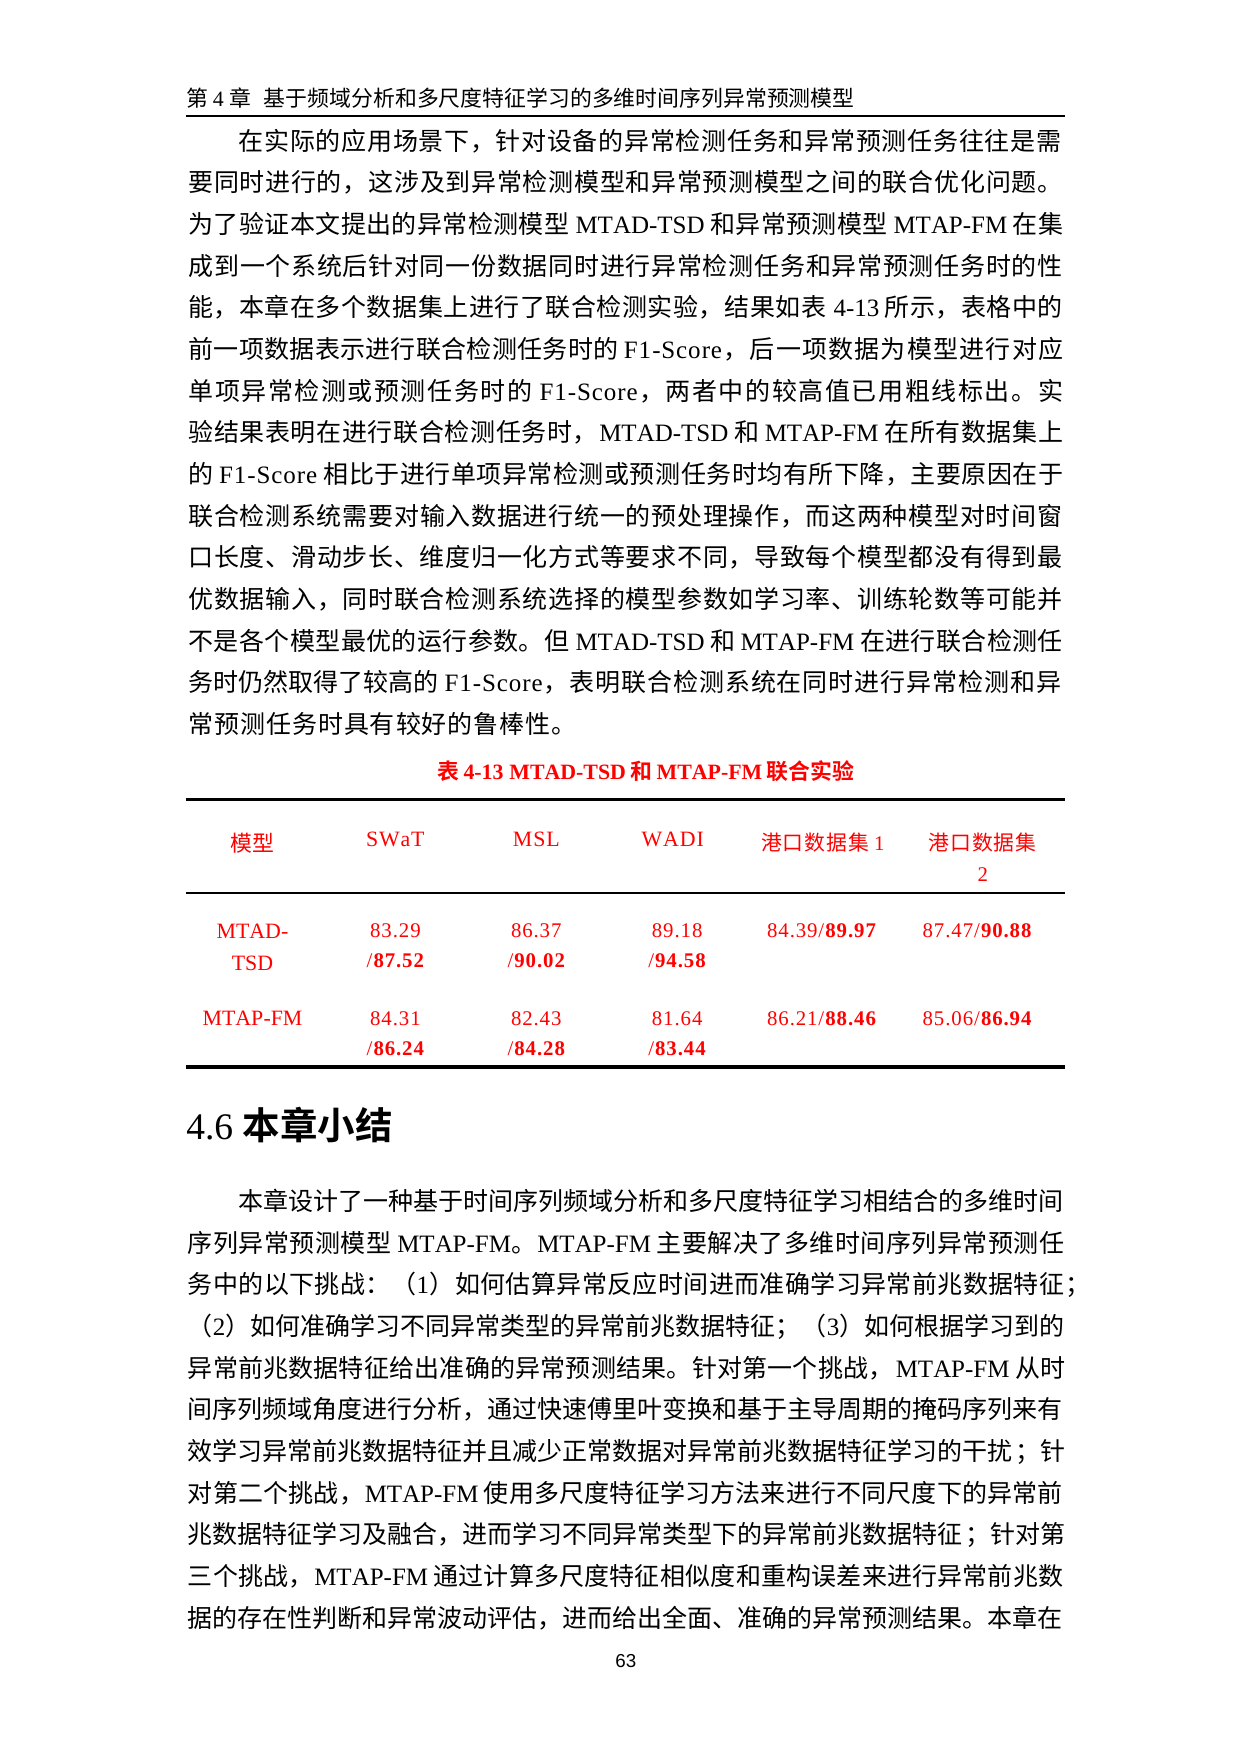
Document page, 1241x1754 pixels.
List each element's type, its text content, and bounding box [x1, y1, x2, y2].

table_header WADI [613, 801, 745, 892]
table_cell 85.06/86.94 [901, 981, 1065, 1065]
table_cell MTAD-TSD [186, 894, 331, 981]
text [188, 1177, 1065, 1635]
table_cell 84.39/89.97 [754, 894, 901, 981]
table_header 港口数据集1 [745, 801, 912, 892]
table_cell 83.29/87.52 [331, 894, 472, 981]
table_cell 81.64/83.44 [613, 981, 753, 1065]
text 在实际的应用场景下，针对设备的异常检测任务和异常预测任务往往是需要同时进行的，这涉及到异常检测模型和异常预测模型之间的联合优化问题。为了验证本文提出的异常检测模型MTAD-TSD和异常预测模型MTAP-FM在集成到一个系统后针对同一份数据同时进行异常检测任务和异常预测任务时的性能，本章在多个数据集上进行了联合检测实验，结果如表4-13所示，表格中的前一项数据表示进行联合检测任务时的F1-Score，后一项数据为模型进行对应单项异常检测或预测任务时的F1-Score，两者中的较高值已用粗线标出。实验结果表明在进行联合检测任务时，MTAD-TSD和MTAP-FM在所有数据集上的F1-Score相比于进行单项异常检测或预测任务时均有所下降，主要原因在于联合检测系统需要对输入数据进行统一的预处理操作，而这两种模型对时间窗口长度、滑动步长、维度归一化方式等要求不同，导致每个模型都没有得到最优数据输入，同时联合检测系统选择的模型参数如学习率、训练轮数等可能并不是各个模型最优的运行参数。但MTAD-TSD和MTAP-FM在进行联合检测任务时仍然取得了较高的F1-Score，表明联合检测系统在同时进行异常检测和异常预测任务时具有较好的鲁棒性。 [188, 117, 1063, 742]
table_cell 86.37/90.02 [472, 894, 613, 981]
table_cell MTAP-FM [186, 981, 331, 1065]
text 表4-13 MTAD-TSD和MTAP-FM联合实验 [188, 754, 1053, 786]
table_cell 86.21/88.46 [754, 981, 901, 1065]
subtitle 本章小结 [186, 1096, 1065, 1150]
table_cell 84.31/86.24 [331, 981, 472, 1065]
table_header 模型 [186, 801, 331, 892]
table_cell 82.43/84.28 [472, 981, 613, 1065]
table_cell 89.18/94.58 [613, 894, 753, 981]
table_cell 87.47/90.88 [901, 894, 1065, 981]
table_header 港口数据集2 [913, 801, 1065, 892]
table_header MSL [472, 801, 613, 892]
table_header SWaT [331, 801, 472, 892]
